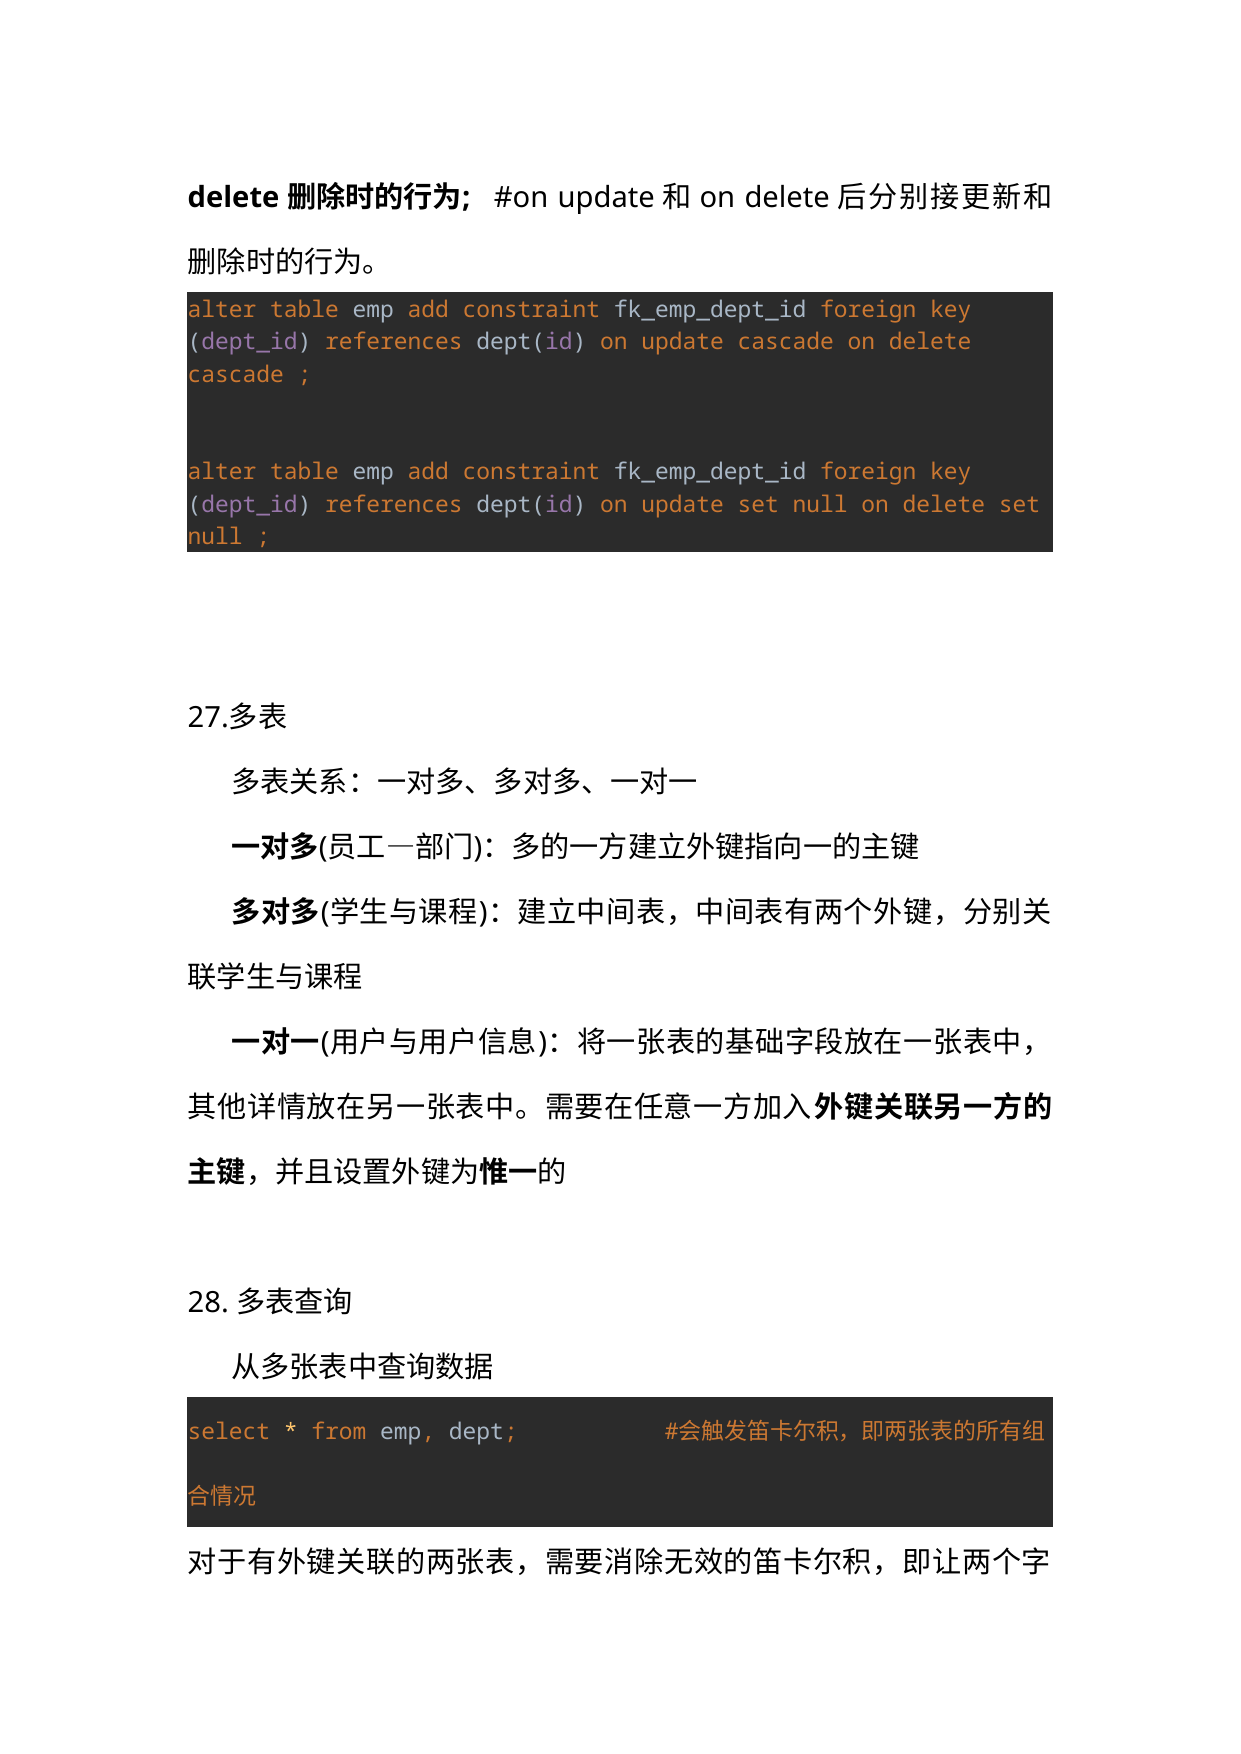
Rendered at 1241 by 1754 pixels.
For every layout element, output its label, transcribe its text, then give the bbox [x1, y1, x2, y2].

list 从多张表中查询数据 [187, 1332, 1053, 1397]
text select * from emp, dept; #会触发笛卡尔积，即两张表的所有组合情况 [187, 1397, 1053, 1527]
text alter table emp add constraint fk_emp_dept_id foreign key (dept_id) references dept(id) on update cascade on delete cascade ; alter table emp add constraint fk_emp_dept_id foreign key (dept_id) references dept(id) on update set null on delete set null ; [187, 292, 1053, 552]
list 一对一(用户与用户信息)：将一张表的基础字段放在一张表中，其他详情放在另一张表中。需要在任意一方加入外键关联另一方的主键，并且设置外键为惟一的 [187, 1007, 1053, 1202]
list 多对多(学生与课程)：建立中间表，中间表有两个外键，分别关联学生与课程 [187, 877, 1053, 1007]
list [187, 1527, 1053, 1592]
list 一对多(员工—部门)：多的一方建立外键指向一的主键 [187, 812, 1053, 877]
list 多表关系：一对多、多对多、一对一 [187, 747, 1053, 812]
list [187, 162, 1053, 292]
list 多表查询 [187, 1267, 1053, 1332]
list 27.多表 [187, 682, 1053, 747]
